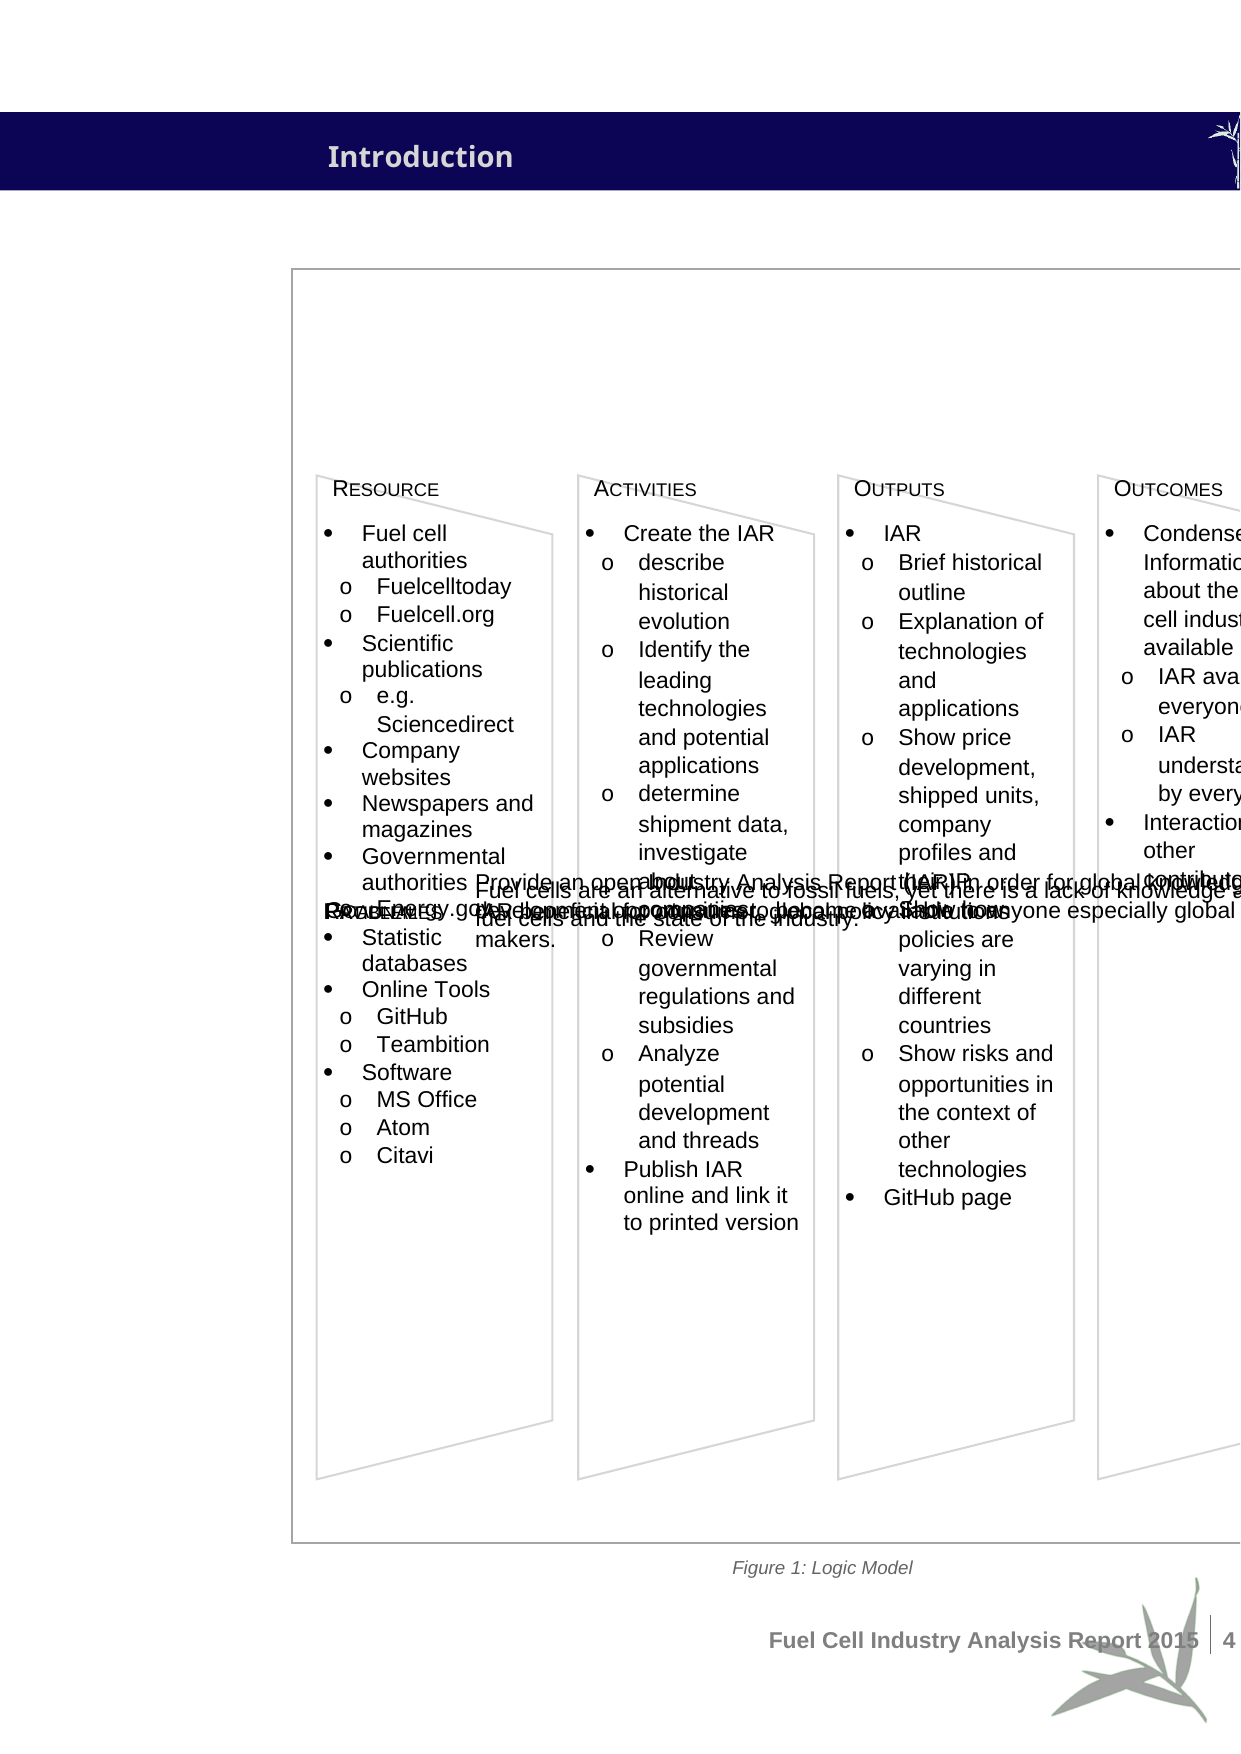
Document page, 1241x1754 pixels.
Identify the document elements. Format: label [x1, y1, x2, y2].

picture [1034, 1578, 1218, 1744]
